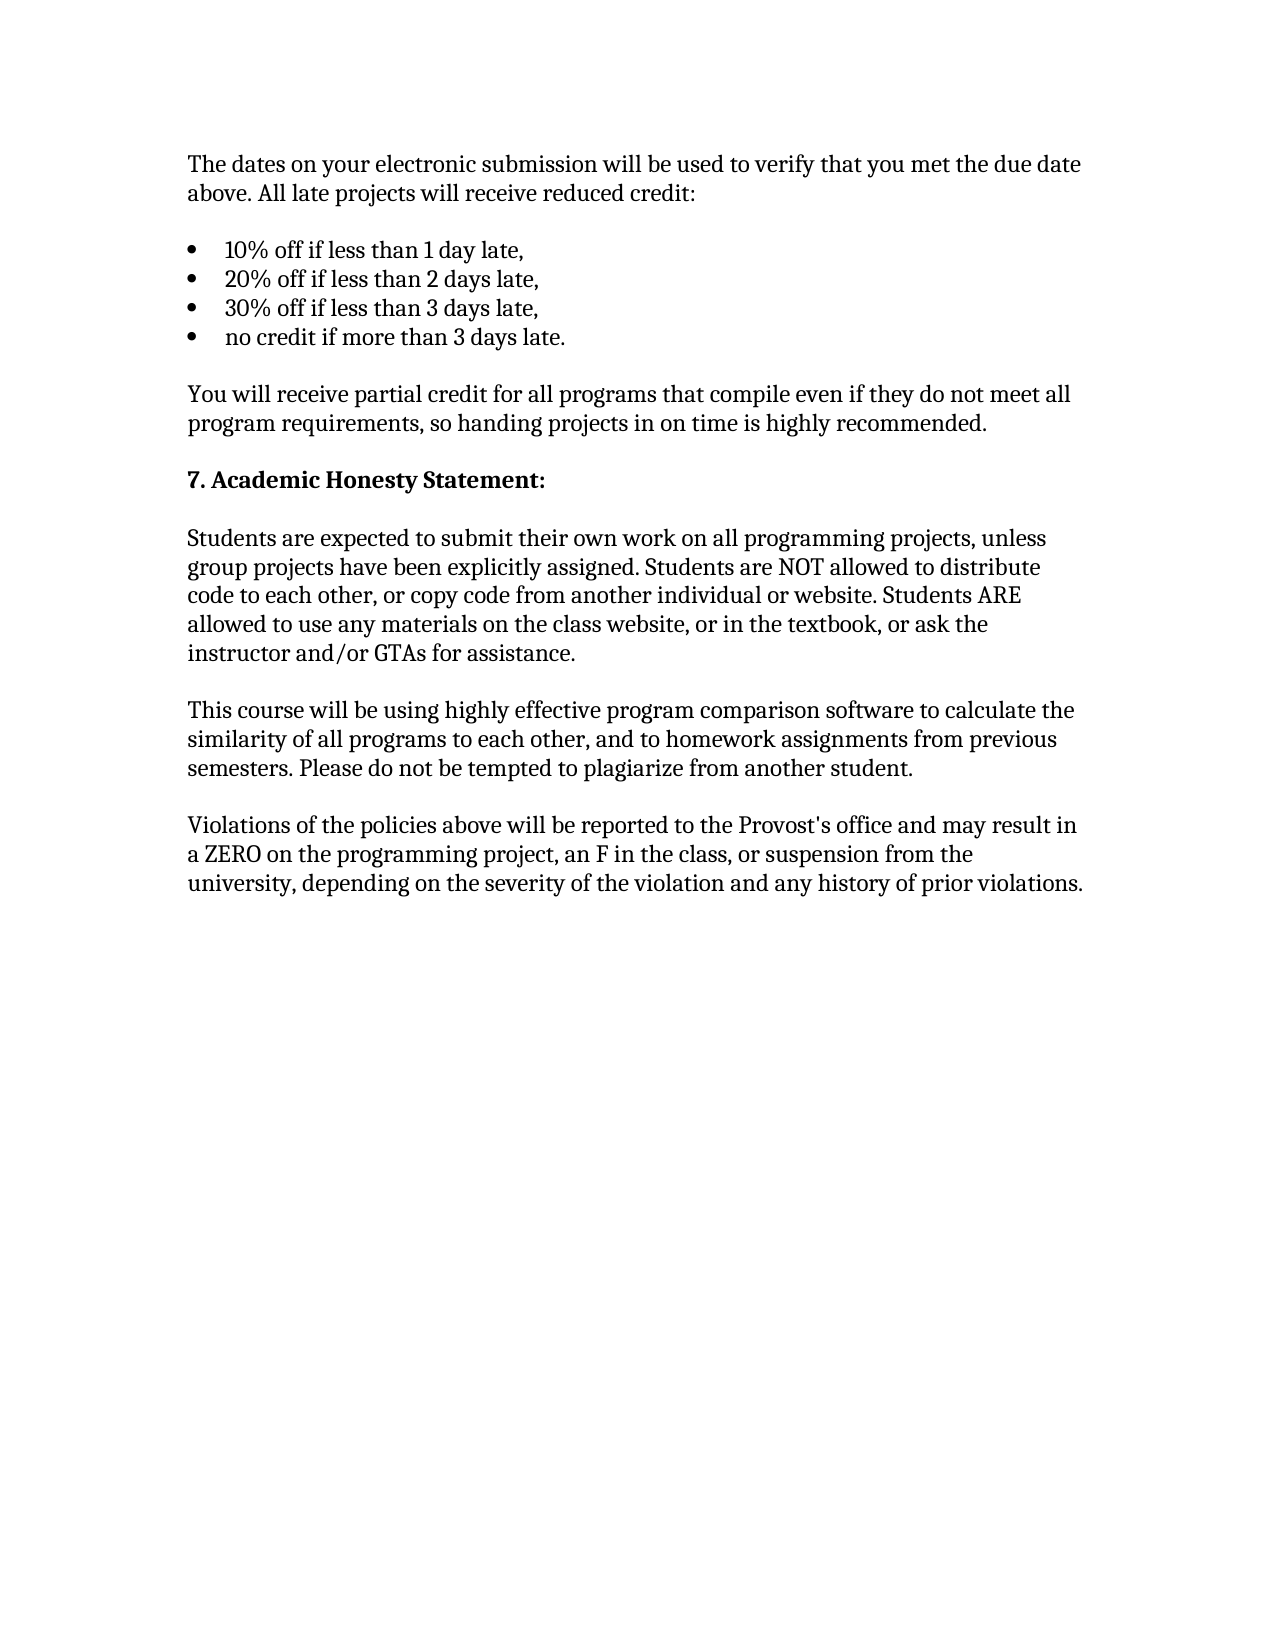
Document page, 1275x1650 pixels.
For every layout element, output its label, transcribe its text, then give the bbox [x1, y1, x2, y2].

text 7. Academic Honesty Statement: [187, 466, 1087, 495]
text The dates on your electronic submission will be used to verify that you met the due date above. All late projects will receive reduced credit: [187, 150, 1087, 207]
text Violations of the policies above will be reported to the Provost's office and may result in a ZERO on the programming project, an F in the class, or suspension from the university, depending on the severity of the violation and any history of prior violations. [187, 811, 1087, 897]
list 30% off if less than 3 days late, [187, 294, 1087, 322]
list no credit if more than 3 days late. [187, 322, 1087, 351]
text You will receive partial credit for all programs that compile even if they do not meet all program requirements, so handing projects in on time is highly recommended. [187, 380, 1087, 437]
text Students are expected to submit their own work on all programming projects, unless group projects have been explicitly assigned. Students are NOT allowed to distribute code to each other, or copy code from another individual or website. Students ARE allowed to use any materials on the class website, or in the textbook, or ask the instructor and/or GTAs for assistance. [187, 524, 1087, 667]
list 20% off if less than 2 days late, [187, 265, 1087, 294]
list 10% off if less than 1 day late, [187, 236, 1087, 265]
text This course will be using highly effective program comparison software to calculate the similarity of all programs to each other, and to homework assignments from previous semesters. Please do not be tempted to plagiarize from another student. [187, 696, 1087, 782]
